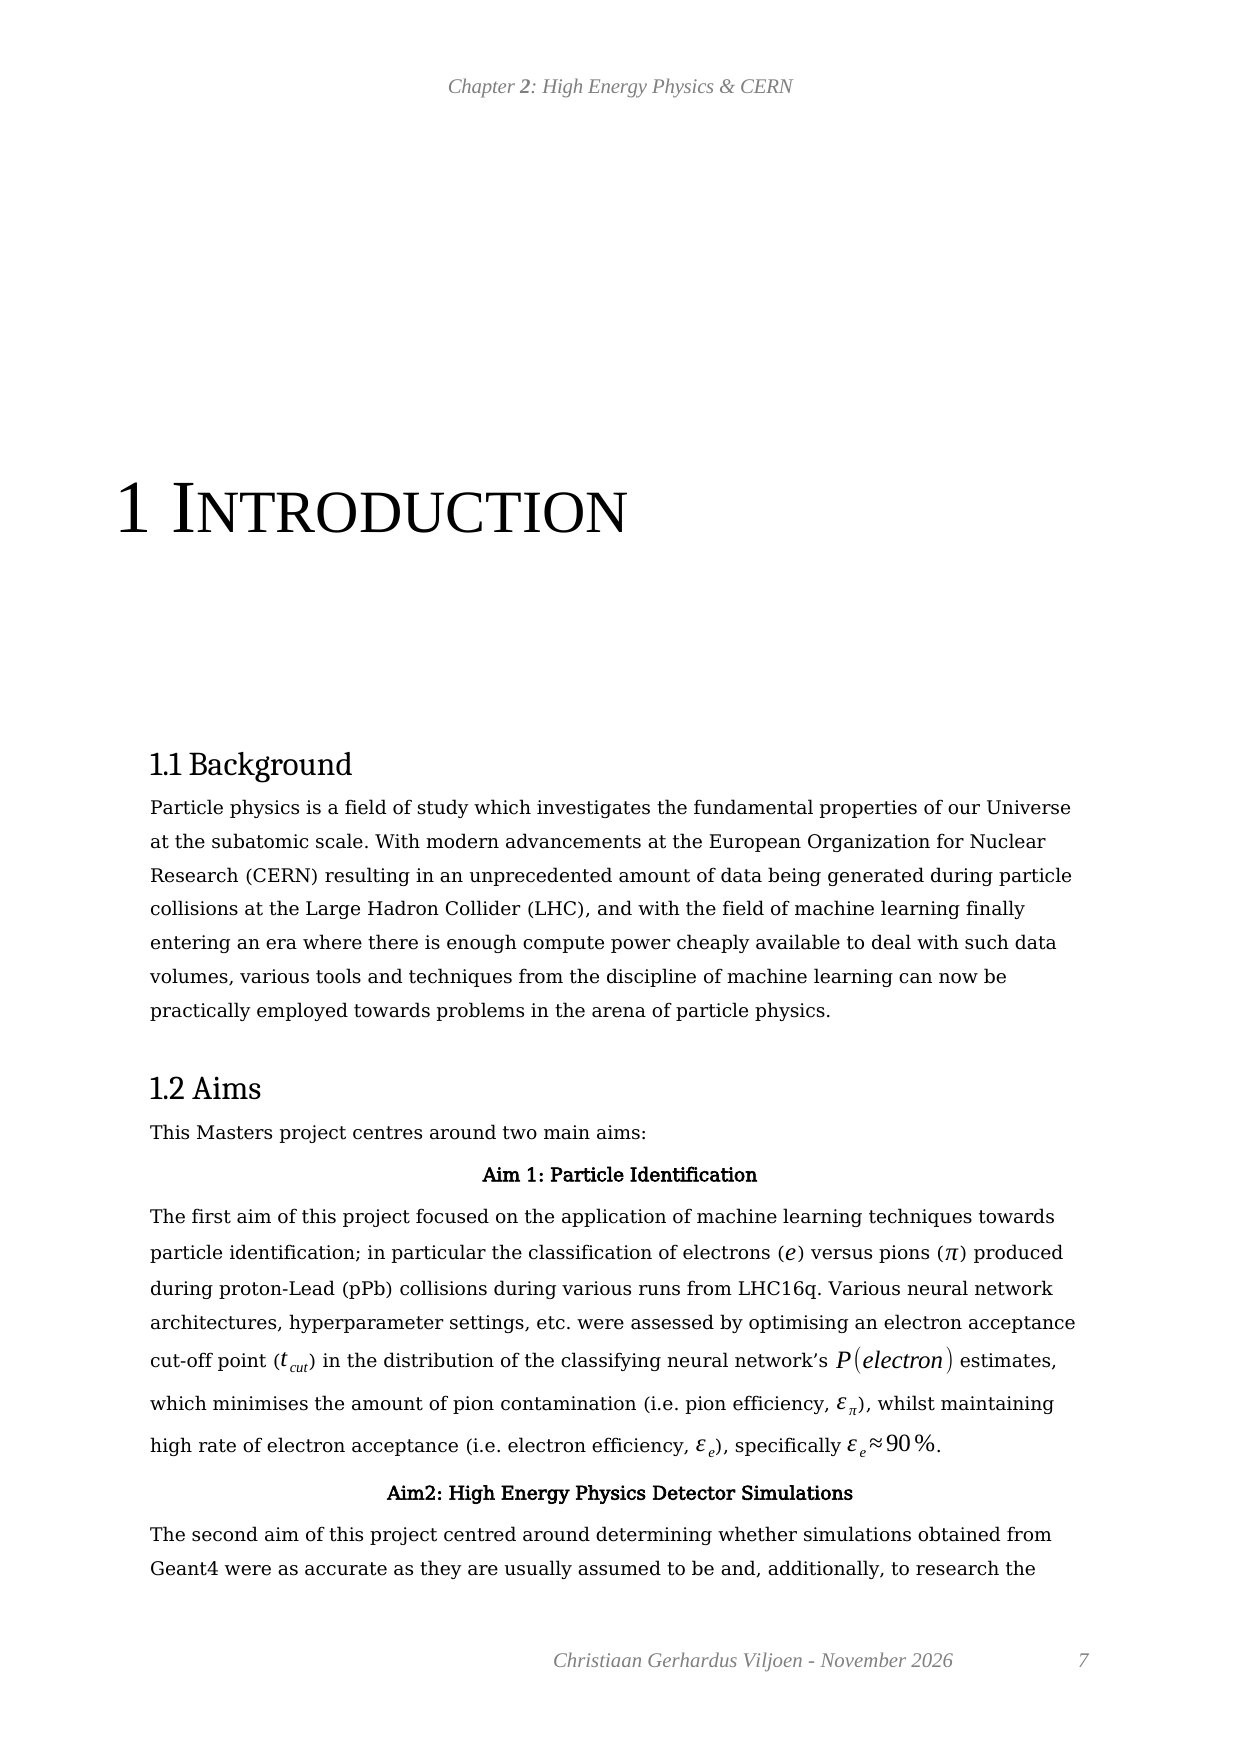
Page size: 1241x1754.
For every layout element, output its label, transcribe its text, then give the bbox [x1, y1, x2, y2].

text Particle physics is a field of study which investigates the fundamental properties of our Universe at the subatomic scale. With modern advancements at the European Organization for Nuclear Research (CERN) resulting in an unprecedented amount of data being generated during particle collisions at the Large Hadron Collider (LHC), and with the field of machine learning finally entering an era where there is enough compute power cheaply available to deal with such data volumes, various tools and techniques from the discipline of machine learning can now be practically employed towards problems in the arena of particle physics. [150, 796, 1090, 1021]
subtitle Background [150, 745, 1090, 783]
text This Masters project centres around two main aims: [150, 1120, 1090, 1143]
text The first aim of this project focused on the application of machine learning techniques towards particle identification; in particular the classification of electrons () versus pions () produced during proton-Lead (pPb) collisions during various runs from LHC16q. Various neural network architectures, hyperparameter settings, etc. were assessed by optimising an electron acceptance cut-off point () in the distribution of the classifying neural network’s estimates, which minimises the amount of pion contamination (i.e. pion efficiency, ), whilst maintaining high rate of electron acceptance (i.e. electron efficiency, ), specifically . [150, 1204, 1090, 1461]
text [150, 1523, 1090, 1579]
text Aim 1: Particle Identification [150, 1162, 1090, 1185]
text Aim2: High Energy Physics Detector Simulations [150, 1481, 1090, 1503]
subtitle Aims [150, 1069, 1090, 1108]
subtitle Introduction [114, 462, 1090, 549]
